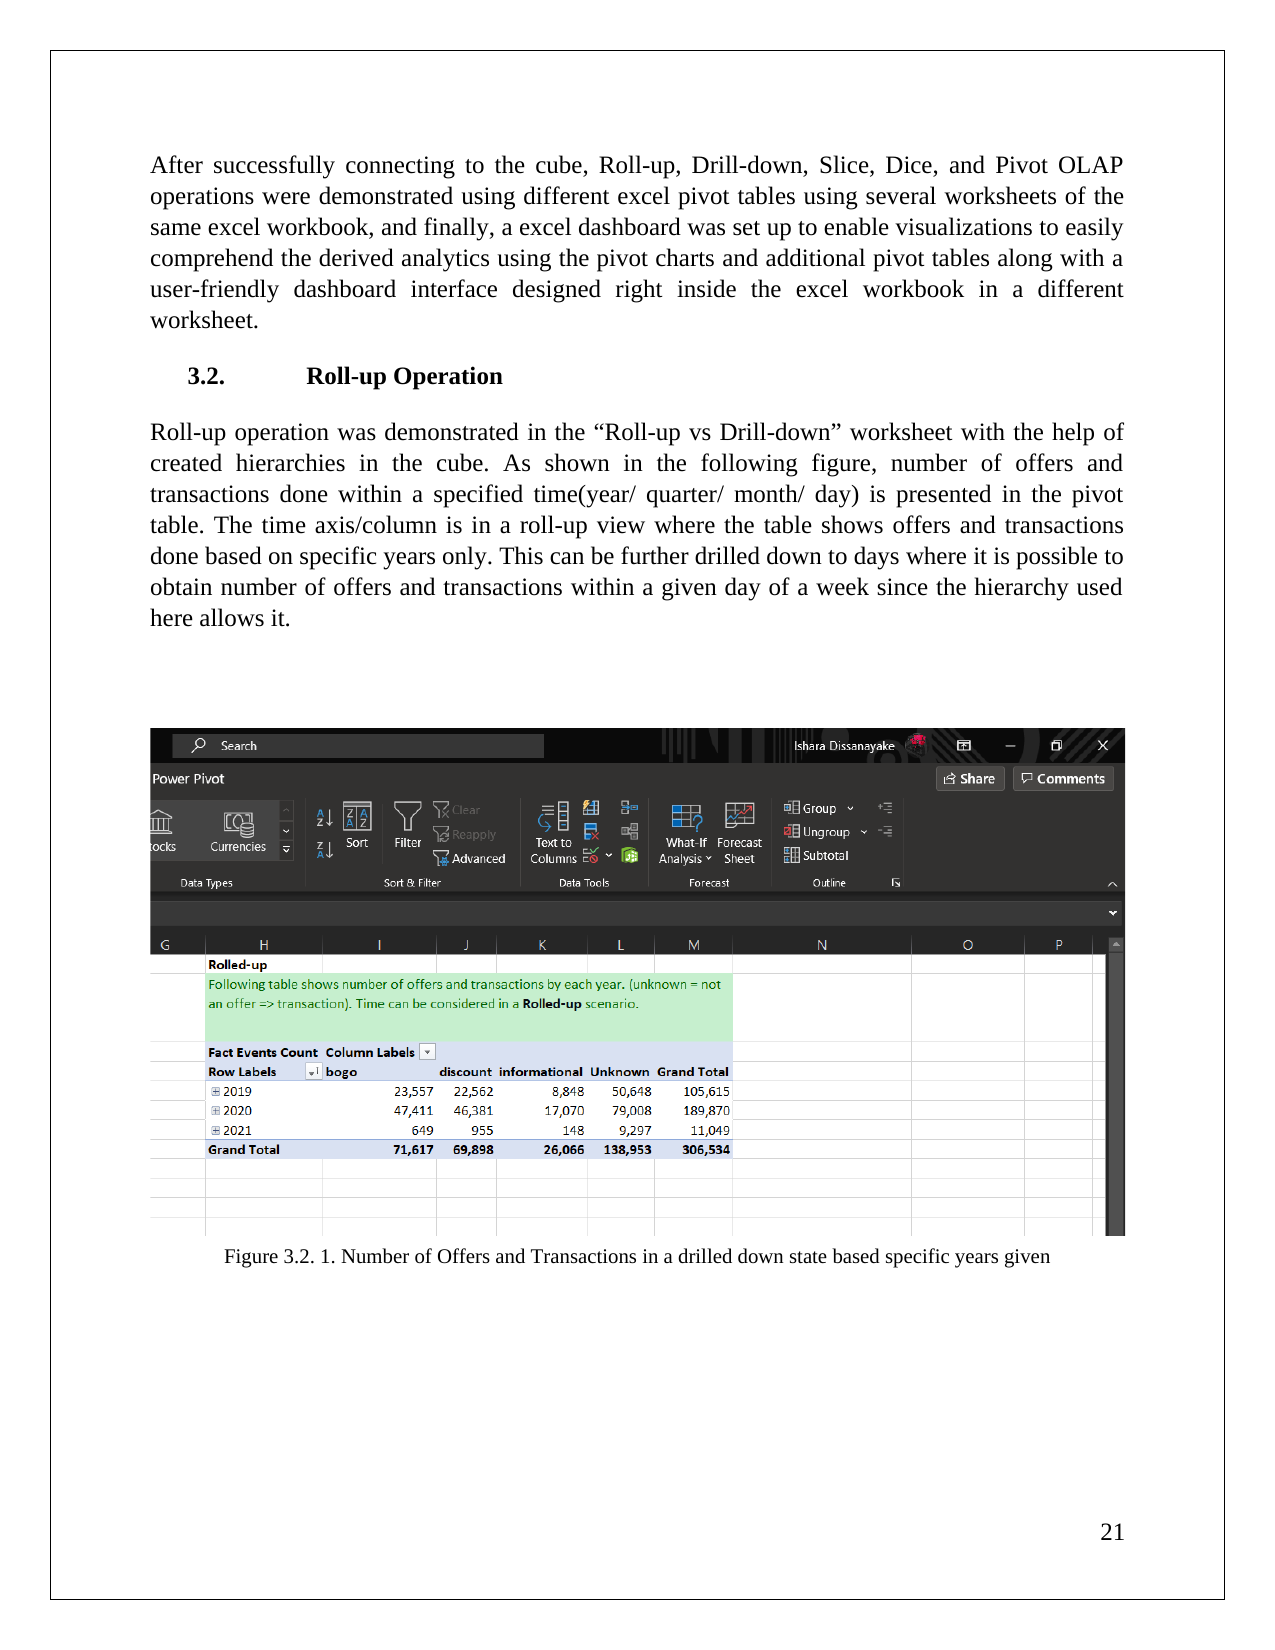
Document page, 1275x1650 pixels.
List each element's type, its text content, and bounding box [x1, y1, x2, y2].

picture [150, 728, 1125, 1236]
subtitle Roll-up Operation [187, 361, 1125, 390]
text Roll-up operation was demonstrated in the “Roll-up vs Drill-down” worksheet with the help of created hierarchies in the cube. As shown in the following figure, number of offers and transactions done within a specified time(year/ quarter/ month/ day) is presented in the pivot table. The time axis/column is in a roll-up view where the table shows offers and transactions done based on specific years only. This can be further drilled down to days where it is possible to obtain number of offers and transactions within a given day of a week since the hierarchy used here allows it. [150, 417, 1125, 632]
text After successfully connecting to the cube, Roll-up, Drill-down, Slice, Dice, and Pivot OLAP operations were demonstrated using different excel pivot tables using several worksheets of the same excel workbook, and finally, a excel dashboard was set up to enable visualizations to easily comprehend the derived analytics using the pivot charts and additional pivot tables along with a user-friendly dashboard interface designed right inside the excel workbook in a different worksheet. [150, 150, 1125, 334]
